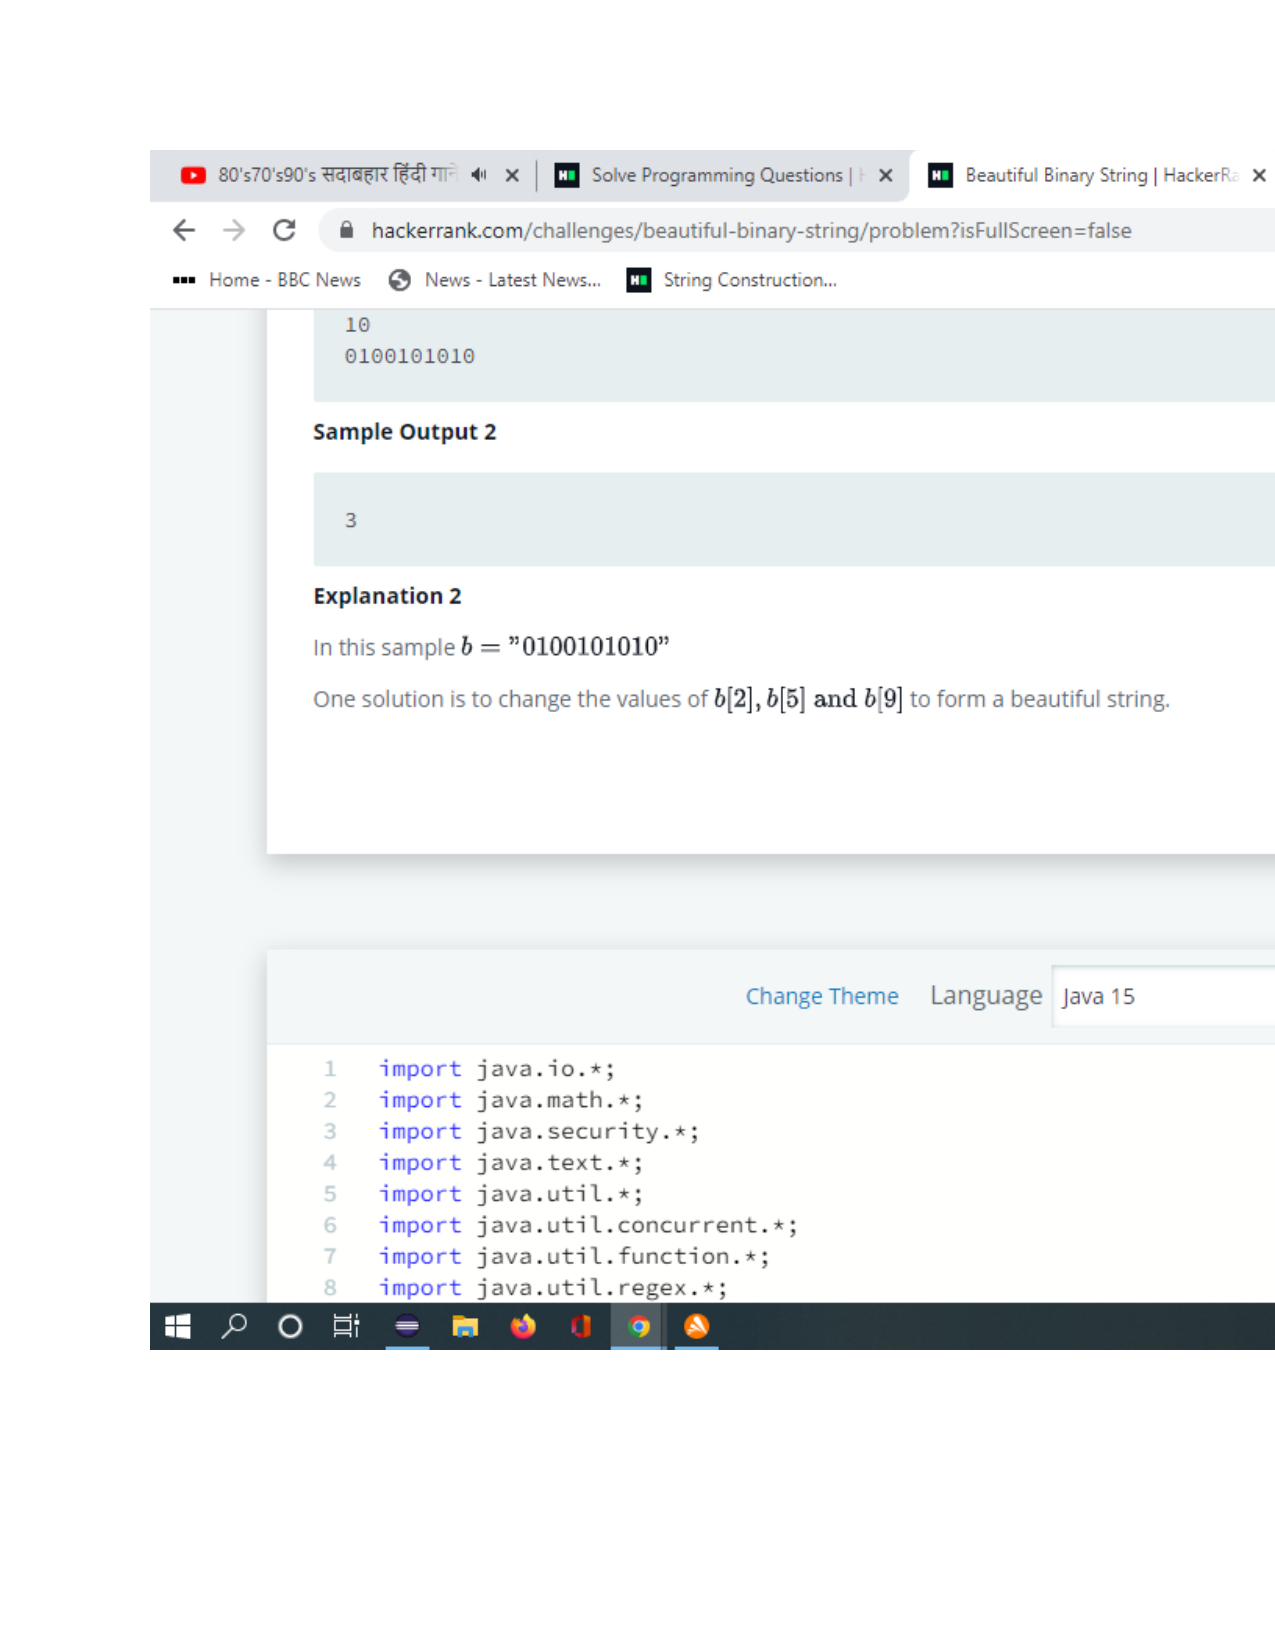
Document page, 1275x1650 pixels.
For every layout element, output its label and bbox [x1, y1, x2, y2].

picture [150, 150, 1275, 1350]
